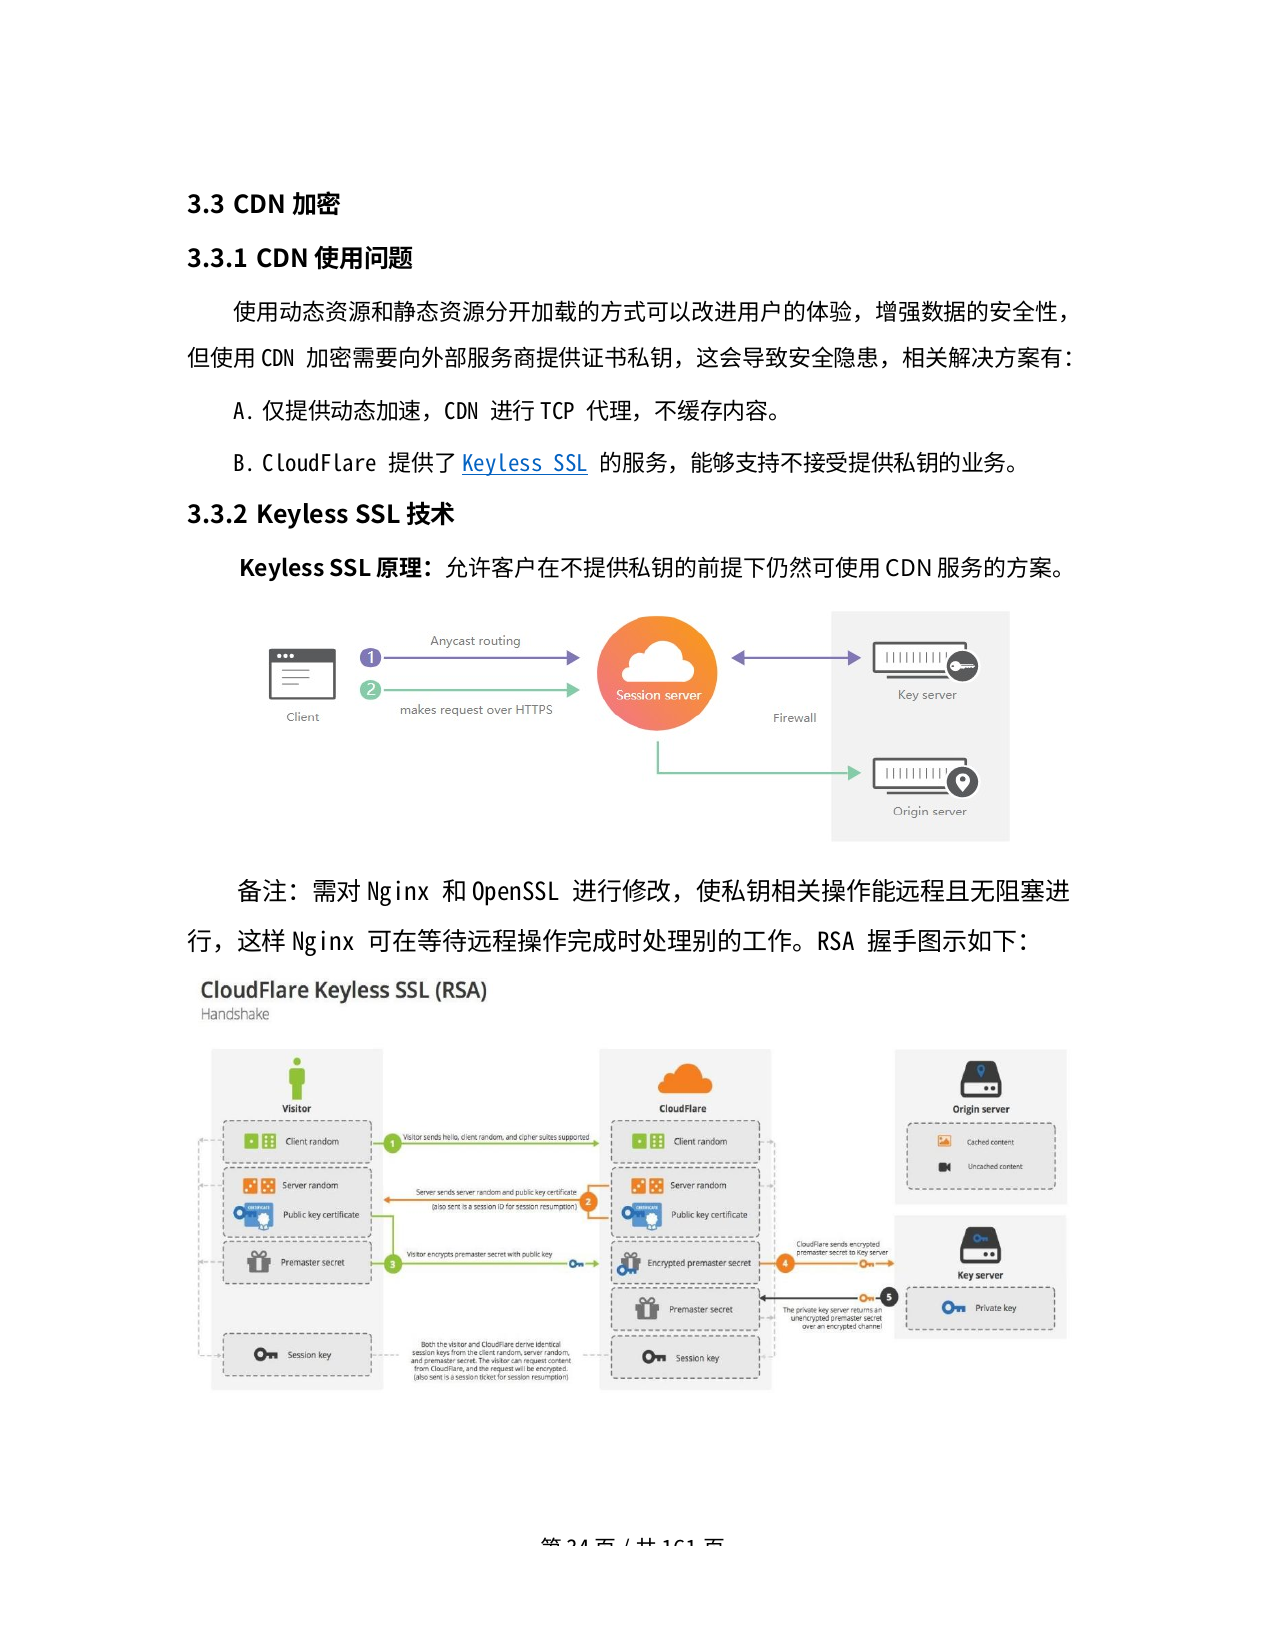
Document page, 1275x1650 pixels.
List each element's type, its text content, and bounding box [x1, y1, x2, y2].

list 仅提供动态加速，CDN 进行 TCP 代理，不缓存内容。 [233, 386, 1110, 428]
subtitle CDN 使用问题 [187, 239, 1110, 275]
list CloudFlare 提供了 Keyless SSL 的服务，能够支持不接受提供私钥的业务。 [233, 445, 1110, 478]
picture [187, 972, 1079, 1401]
picture [259, 600, 1017, 848]
text Keyless SSL 原理：允许客户在不提供私钥的前提下仍然可使用CDN 服务的方案。 [239, 549, 1110, 583]
subtitle CDN 加密 [187, 184, 1110, 221]
subtitle Keyless SSL 技术 [187, 495, 1110, 531]
text 使用动态资源和静态资源分开加载的方式可以改进用户的体验，增强数据的安全性， 但使用CDN 加密需要向外部服务商提供证书私钥，这会导致安全隐患，相关解决方案有： [187, 293, 1086, 373]
